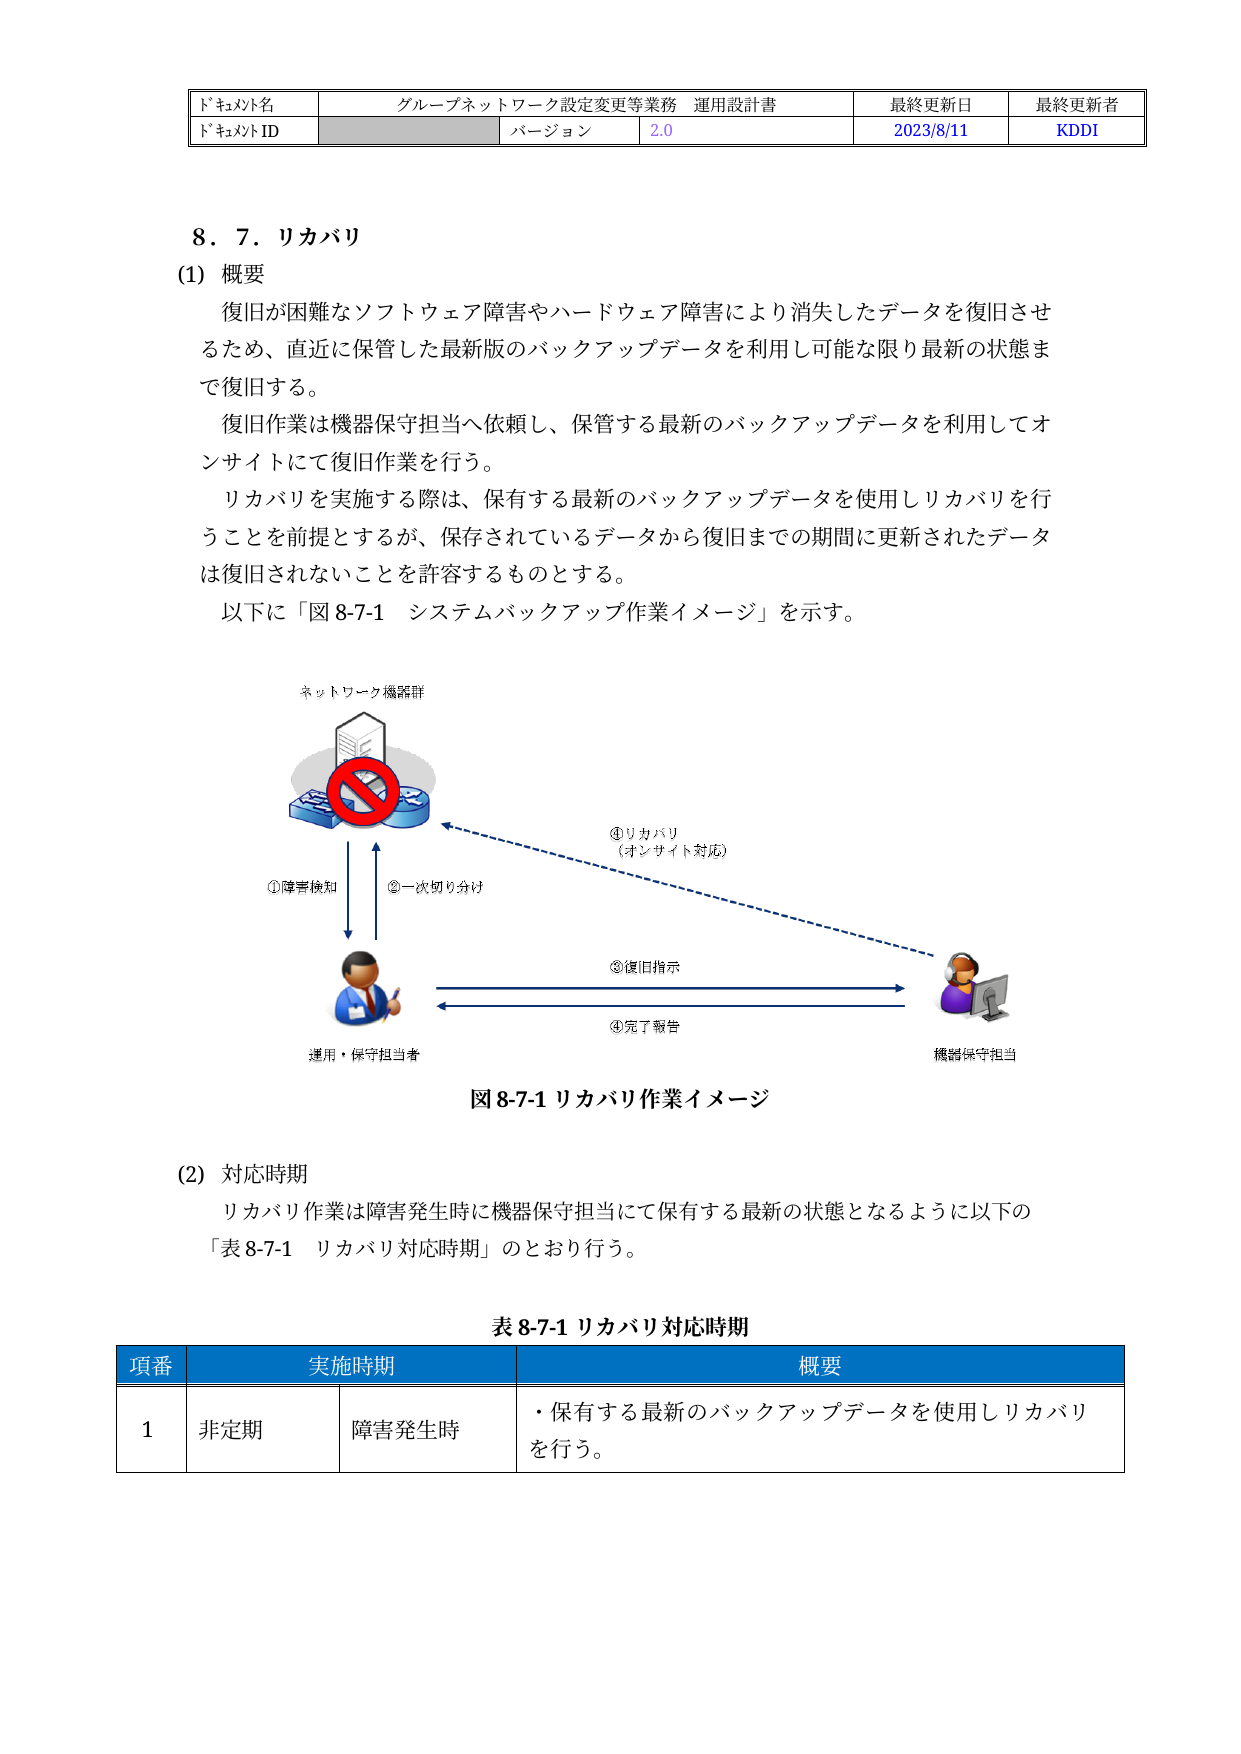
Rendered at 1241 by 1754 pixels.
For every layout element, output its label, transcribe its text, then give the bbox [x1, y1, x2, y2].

table_header 実施時期 [187, 1346, 516, 1383]
text 図8-7-1 リカバリ作業イメージ [177, 1079, 1063, 1117]
list 対応時期 [177, 1154, 1063, 1192]
text 表8-7-1 リカバリ対応時期 [177, 1307, 1063, 1345]
text 復旧作業は機器保守担当へ依頼し、保管する最新のバックアップデータを利用してオンサイトにて復旧作業を行う。 [199, 404, 1063, 479]
text 復旧が困難なソフトウェア障害やハードウェア障害により消失したデータを復旧させるため、直近に保管した最新版のバックアップデータを利用し可能な限り最新の状態まで復旧する。 [199, 292, 1063, 404]
table_cell 障害発生時 [340, 1387, 516, 1472]
table_header 概要 [517, 1346, 1124, 1383]
table_cell 1 [117, 1387, 186, 1472]
table_header 項番 [117, 1346, 186, 1383]
text リカバリを実施する際は、保有する最新のバックアップデータを使用しリカバリを行うことを前提とするが、保存されているデータから復旧までの期間に更新されたデータは復旧されないことを許容するものとする。 [199, 479, 1063, 592]
subtitle ８．７．リカバリ [177, 217, 1063, 254]
text 以下に「図8-7-1 システムバックアップ作業イメージ」を示す。 [199, 592, 1063, 629]
picture [221, 668, 1047, 1078]
table_cell 非定期 [187, 1387, 339, 1472]
text リカバリ作業は障害発生時に機器保守担当にて保有する最新の状態となるように以下の「表8-7-1 リカバリ対応時期」のとおり行う。 [199, 1192, 1063, 1267]
list 概要 [177, 254, 1063, 292]
table_cell ・保有する最新のバックアップデータを使用しリカバリを行う。 [517, 1387, 1124, 1472]
